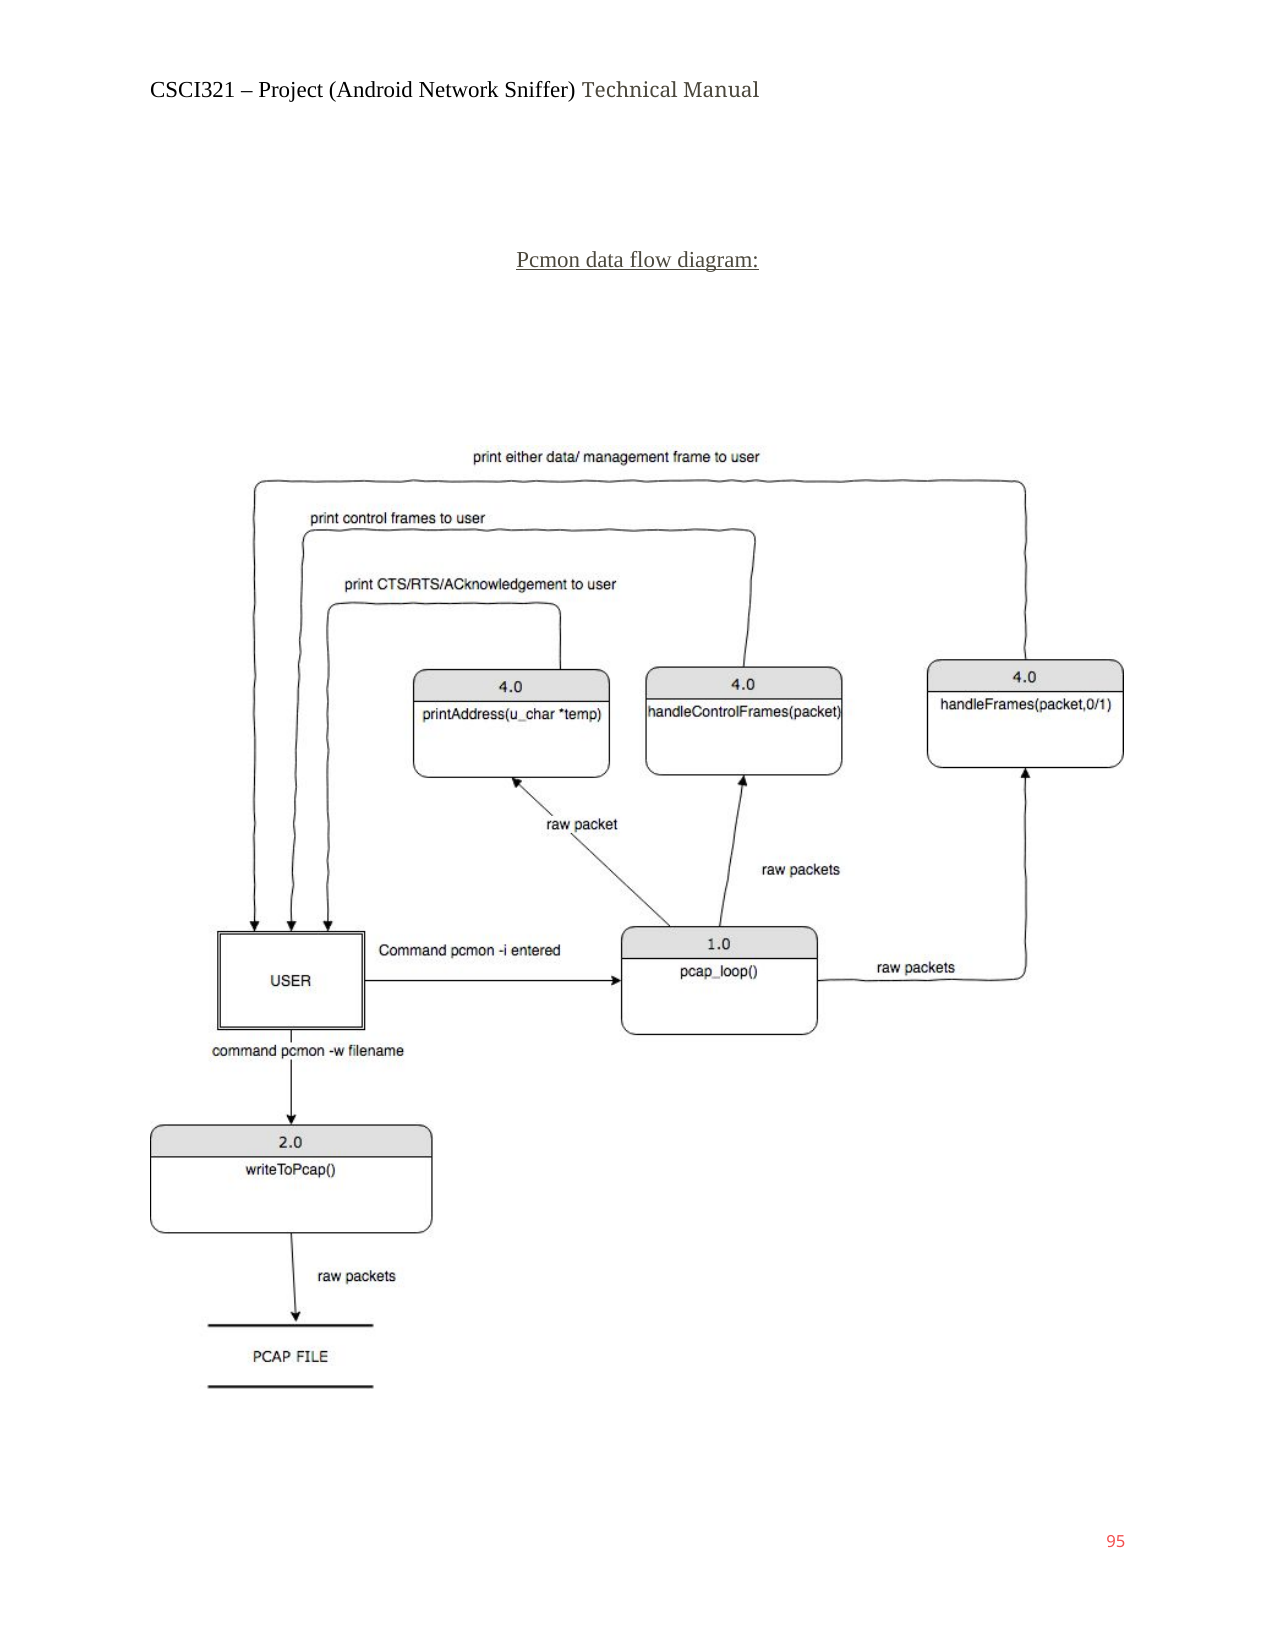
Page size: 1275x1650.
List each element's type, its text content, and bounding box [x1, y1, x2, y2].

text Pcmon data flow diagram: [150, 246, 1125, 273]
picture [150, 445, 1124, 1389]
